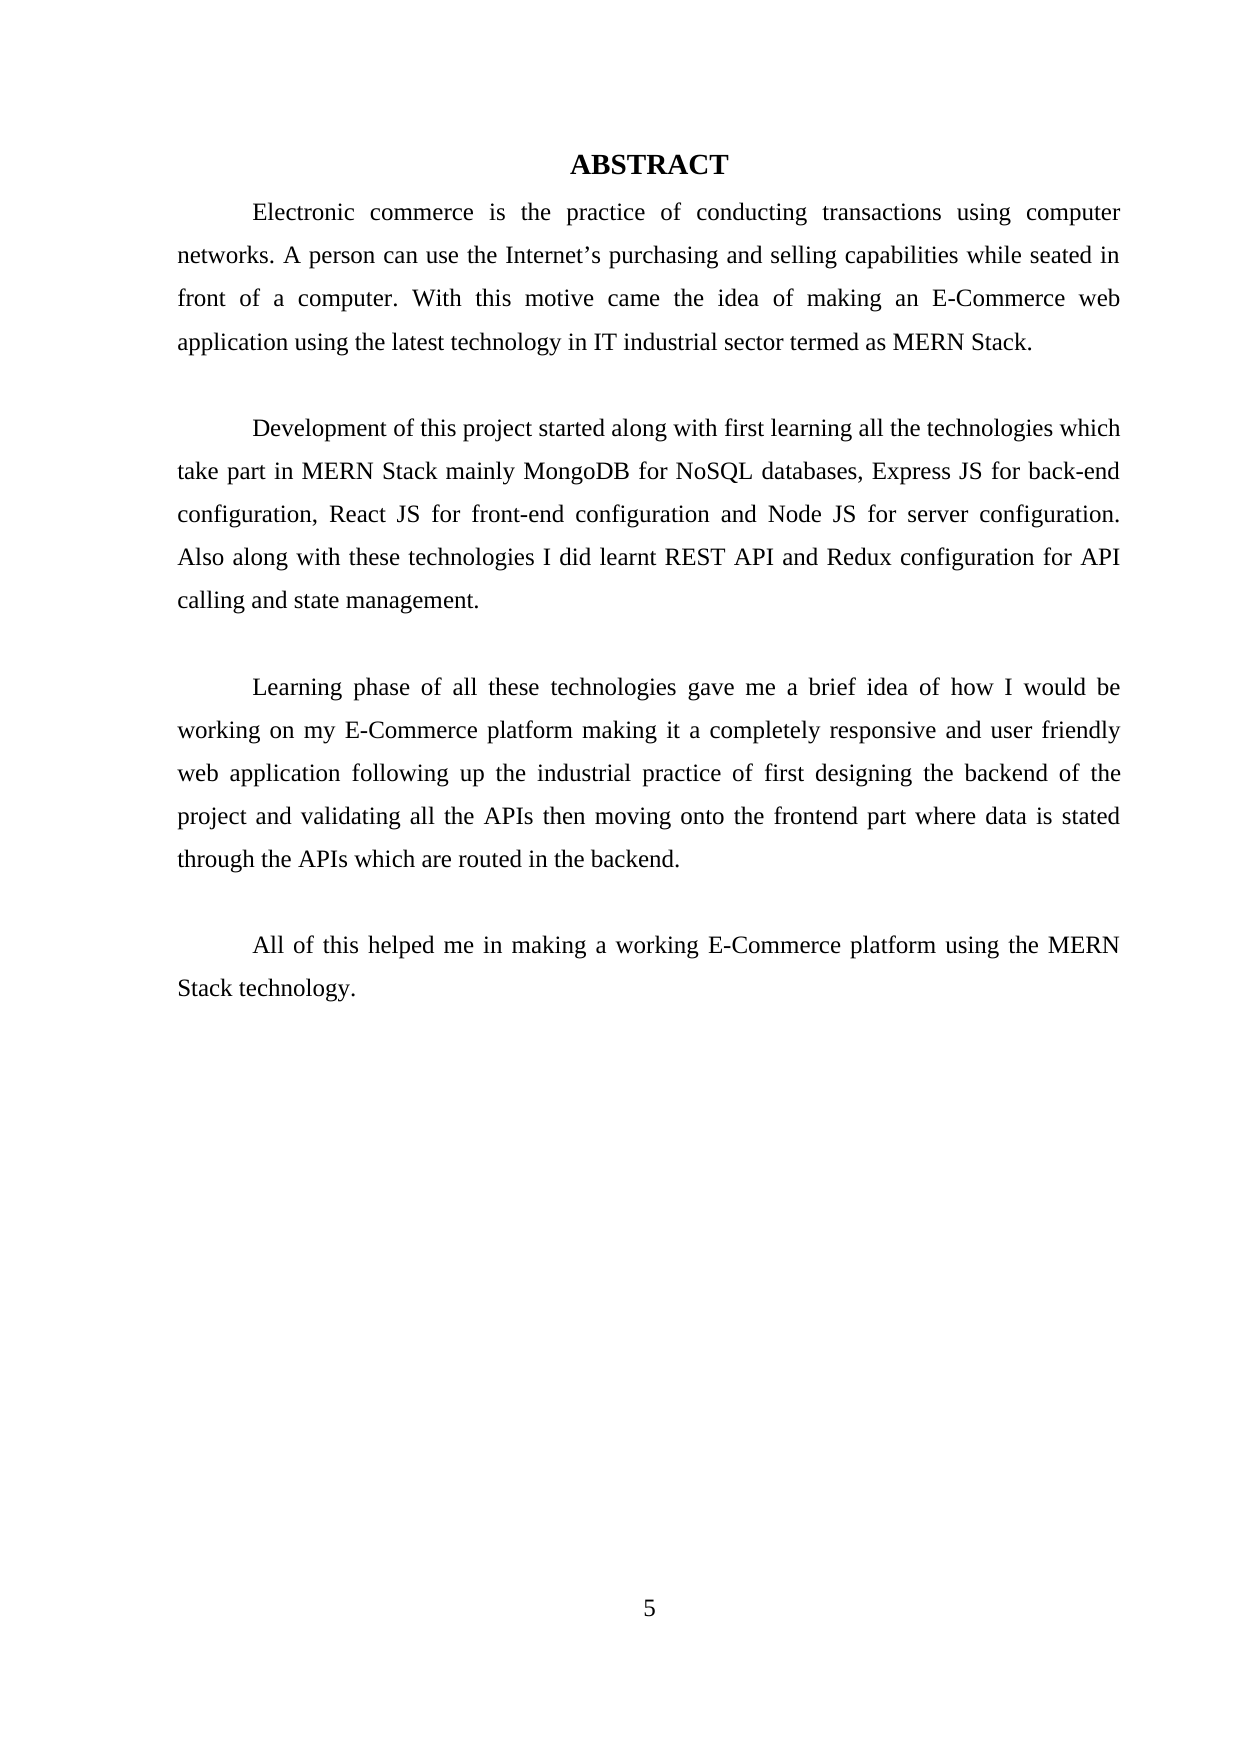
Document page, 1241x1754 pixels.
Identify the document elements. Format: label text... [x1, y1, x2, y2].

text Development of this project started along with first learning all the technologies which take part in MERN Stack mainly MongoDB for NoSQL databases, Express JS for back-end configuration, React JS for front-end configuration and Node JS for server configuration. Also along with these technologies I did learnt REST API and Redux configuration for API calling and state management. [177, 413, 1122, 614]
text ABSTRACT [177, 147, 1122, 181]
text All of this helped me in making a working E-Commerce platform using the MERN Stack technology. [177, 930, 1122, 1002]
text Learning phase of all these technologies gave me a brief idea of how I would be working on my E-Commerce platform making it a completely responsive and user friendly web application following up the industrial practice of first designing the backend of the project and validating all the APIs then moving onto the frontend part where data is stated through the APIs which are routed in the backend. [177, 672, 1122, 873]
text Electronic commerce is the practice of conducting transactions using computer networks. A person can use the Internet’s purchasing and selling capabilities while seated in front of a computer. With this motive came the idea of making an E-Commerce web application using the latest technology in IT industrial sector termed as MERN Stack. [177, 197, 1122, 355]
